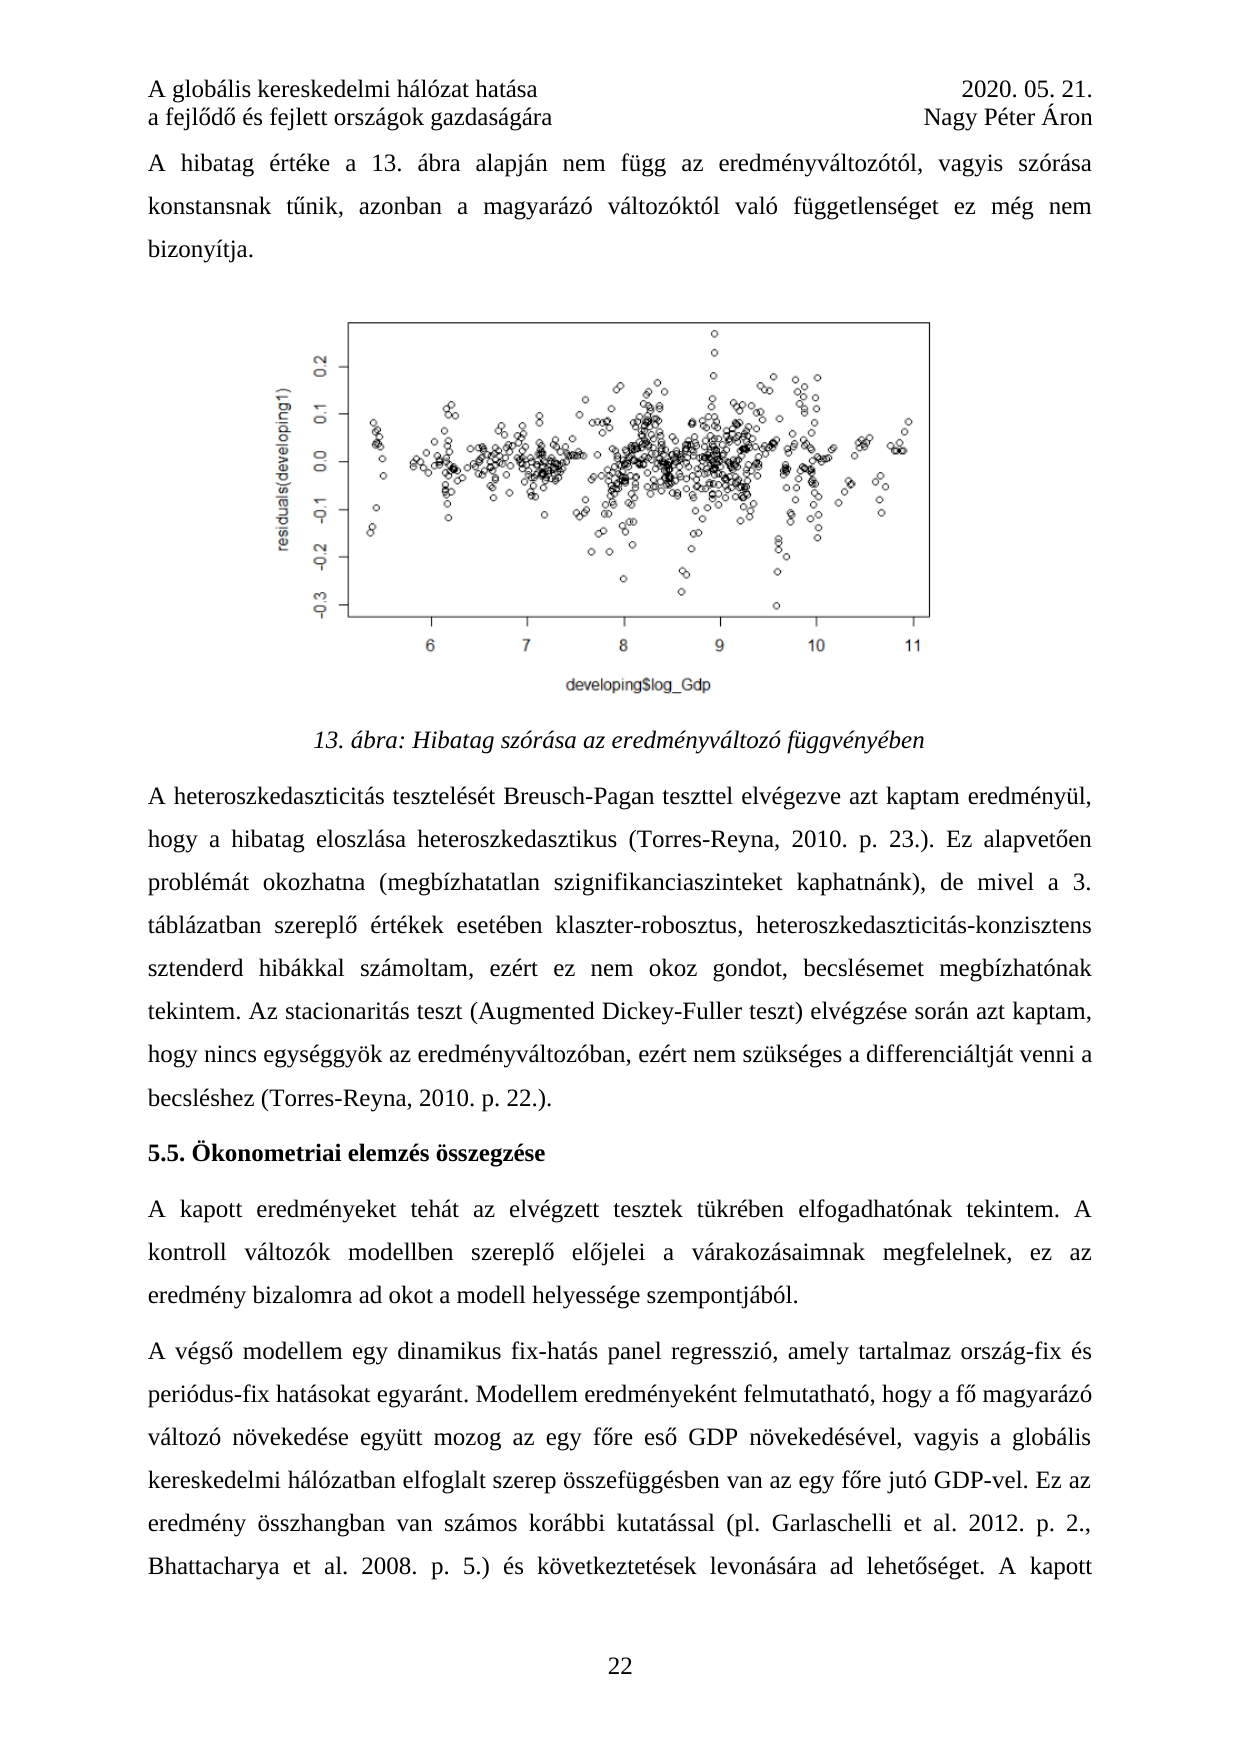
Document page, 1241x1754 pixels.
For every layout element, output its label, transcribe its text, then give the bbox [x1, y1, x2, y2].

subtitle 5.5. Ökonometriai elemzés összegzése [148, 1138, 1093, 1167]
picture [272, 289, 969, 711]
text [148, 1336, 1093, 1580]
text A hibatag értéke a 13. ábra alapján nem függ az eredményváltozótól, vagyis szórása konstansnak tűnik, azonban a magyarázó változóktól való függetlenséget ez még nem bizonyítja. [148, 148, 1093, 263]
text A heteroszkedaszticitás tesztelését Breusch-Pagan teszttel elvégezve azt kaptam eredményül, hogy a hibatag eloszlása heteroszkedasztikus (Torres-Reyna, 2010. p. 23.). Ez alapvetően problémát okozhatna (megbízhatatlan szignifikanciaszinteket kaphatnánk), de mivel a 3. táblázatban szereplő értékek esetében klaszter-robosztus, heteroszkedaszticitás-konzisztens sztenderd hibákkal számoltam, ezért ez nem okoz gondot, becslésemet megbízhatónak tekintem. Az stacionaritás teszt (Augmented Dickey-Fuller teszt) elvégzése során azt kaptam, hogy nincs egységgyök az eredményváltozóban, ezért nem szükséges a differenciáltját venni a becsléshez (Torres-Reyna, 2010. p. 22.). [148, 781, 1093, 1111]
text A kapott eredményeket tehát az elvégzett tesztek tükrében elfogadhatónak tekintem. A kontroll változók modellben szereplő előjelei a várakozásaimnak megfelelnek, ez az eredmény bizalomra ad okot a modell helyessége szempontjából. [148, 1194, 1093, 1309]
